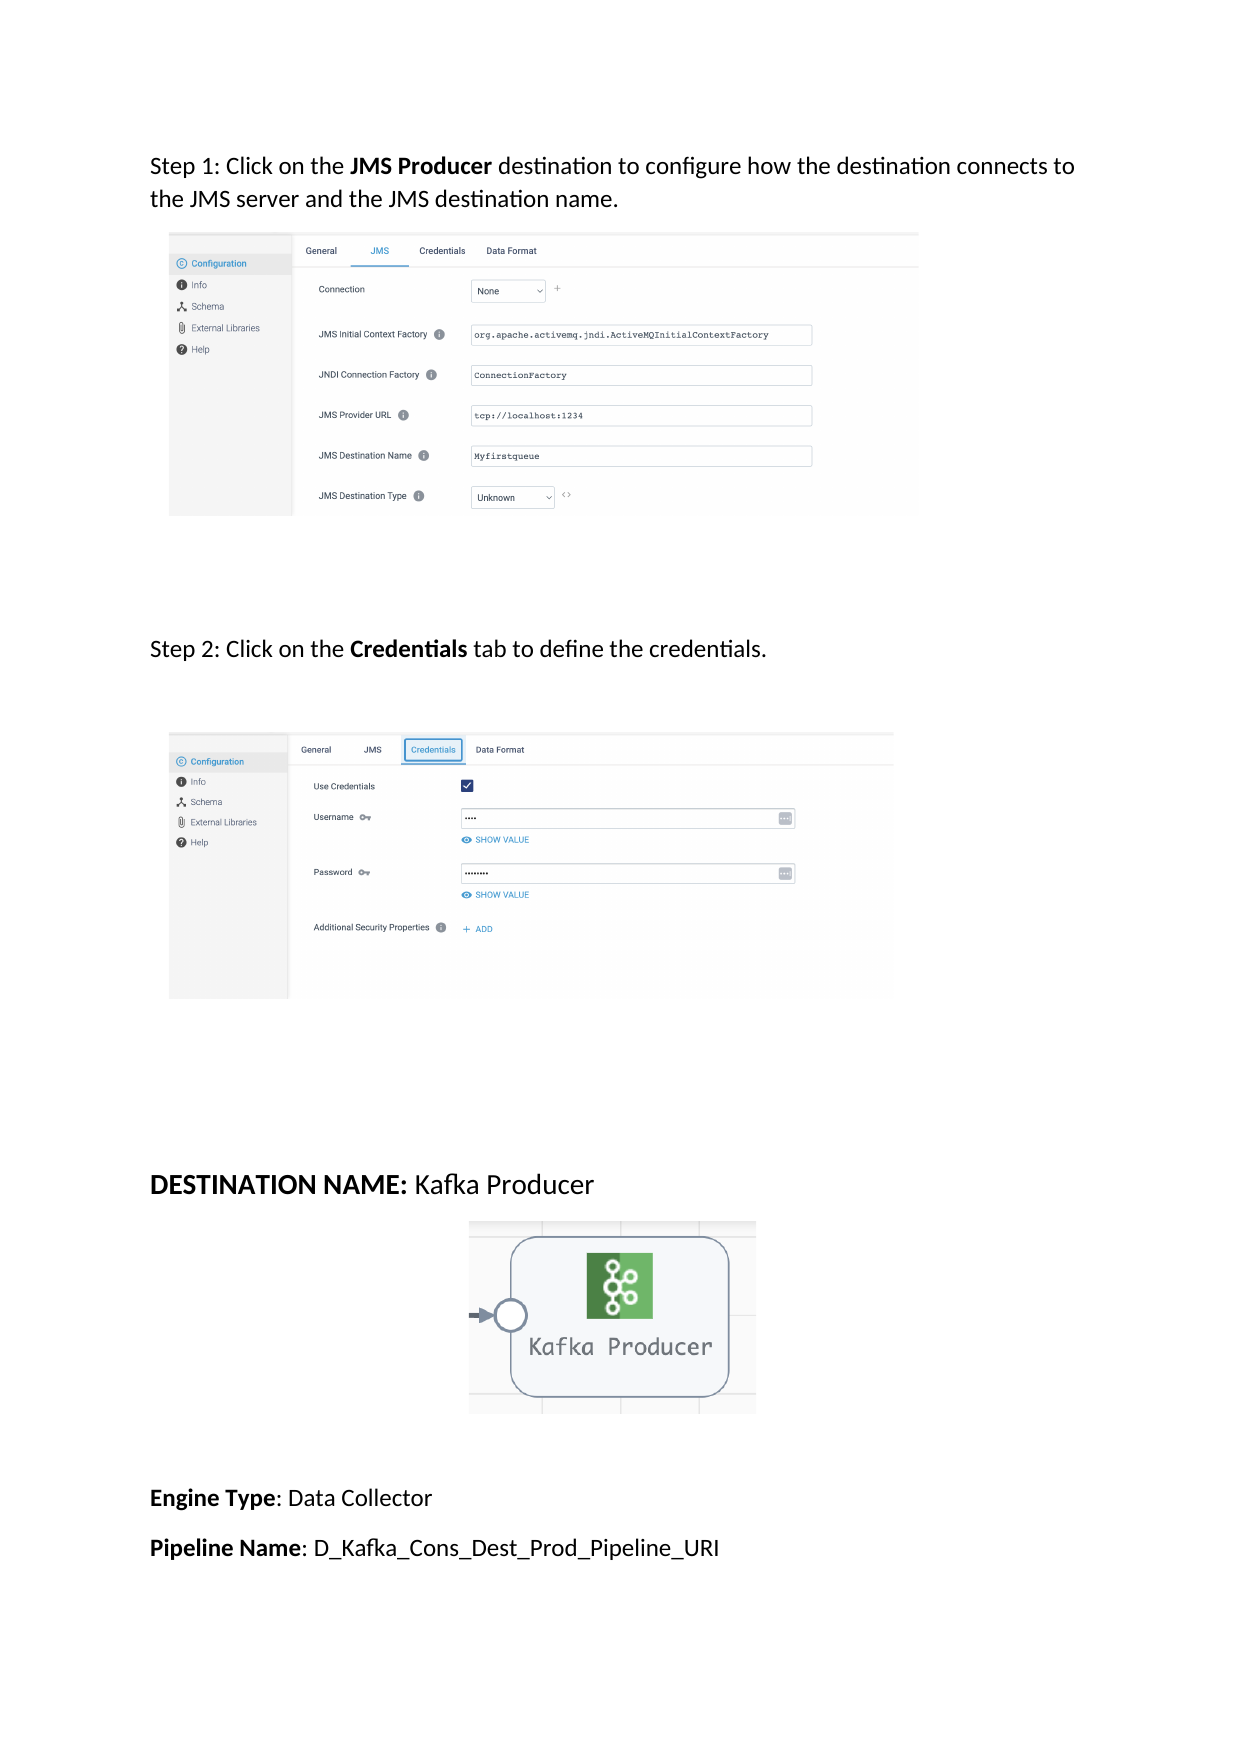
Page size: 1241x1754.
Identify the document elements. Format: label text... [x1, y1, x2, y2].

text Engine Type: Data Collector [150, 1482, 1090, 1513]
text Pipeline Name: D_Kafka_Cons_Dest_Prod_Pipeline_URI [150, 1532, 1090, 1562]
text Step 1: Click on the JMS Producer destination to configure how the destination connects to the JMS server and the JMS destination name. [150, 150, 1090, 213]
text DESTINATION NAME: Kafka Producer [150, 1166, 1090, 1202]
text Step 2: Click on the Credentials tab to define the credentials. [150, 633, 1090, 664]
